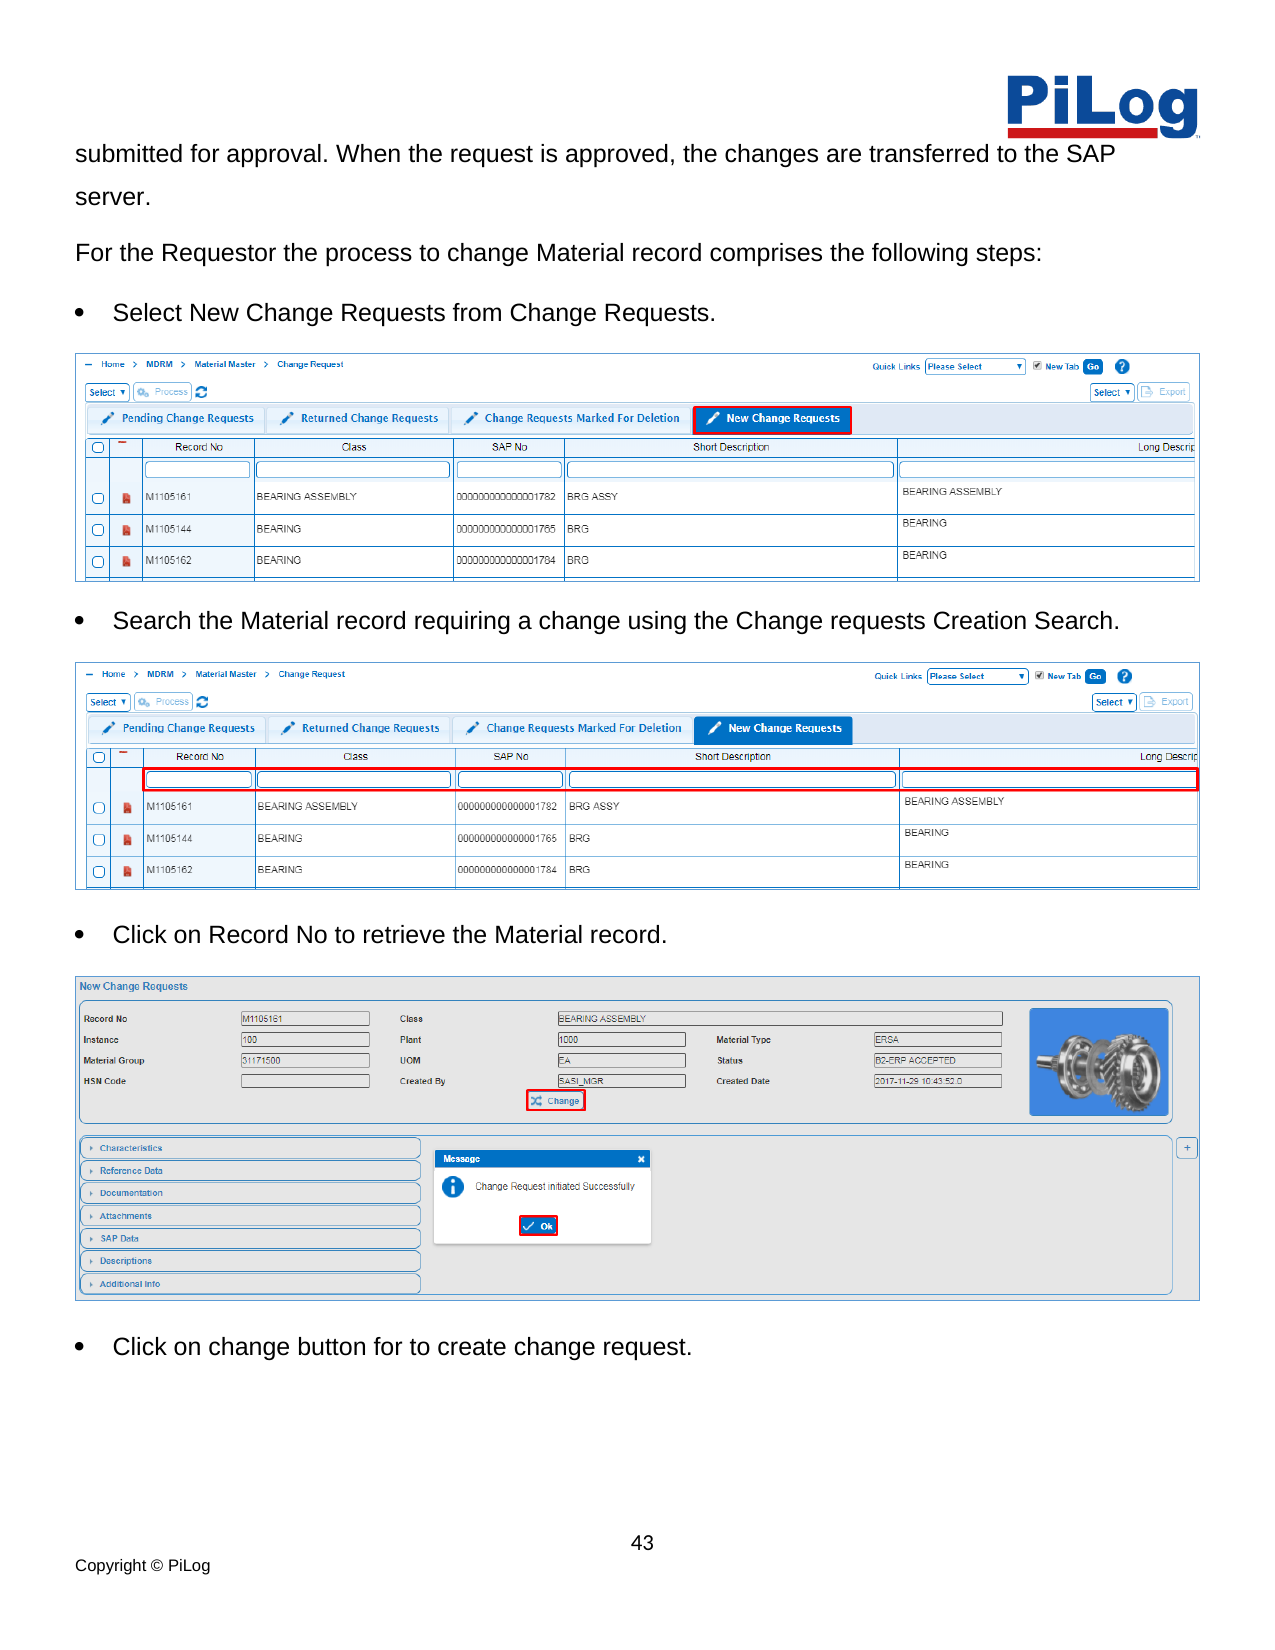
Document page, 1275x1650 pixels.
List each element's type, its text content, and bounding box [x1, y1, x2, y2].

list Click on change button for to create change request. [75, 1332, 1200, 1361]
text For the Requestor the process to change Material record comprises the following steps: [75, 238, 1200, 267]
list Select New Change Requests from Change Requests. [75, 298, 1200, 326]
picture [76, 663, 1199, 889]
list Click on Record No to retrieve the Material record. [75, 920, 1200, 949]
picture [76, 977, 1199, 1300]
list Search the Material record requiring a change using the Change requests Creation Search. [75, 606, 1200, 635]
picture [1007, 75, 1200, 139]
picture [76, 354, 1199, 581]
